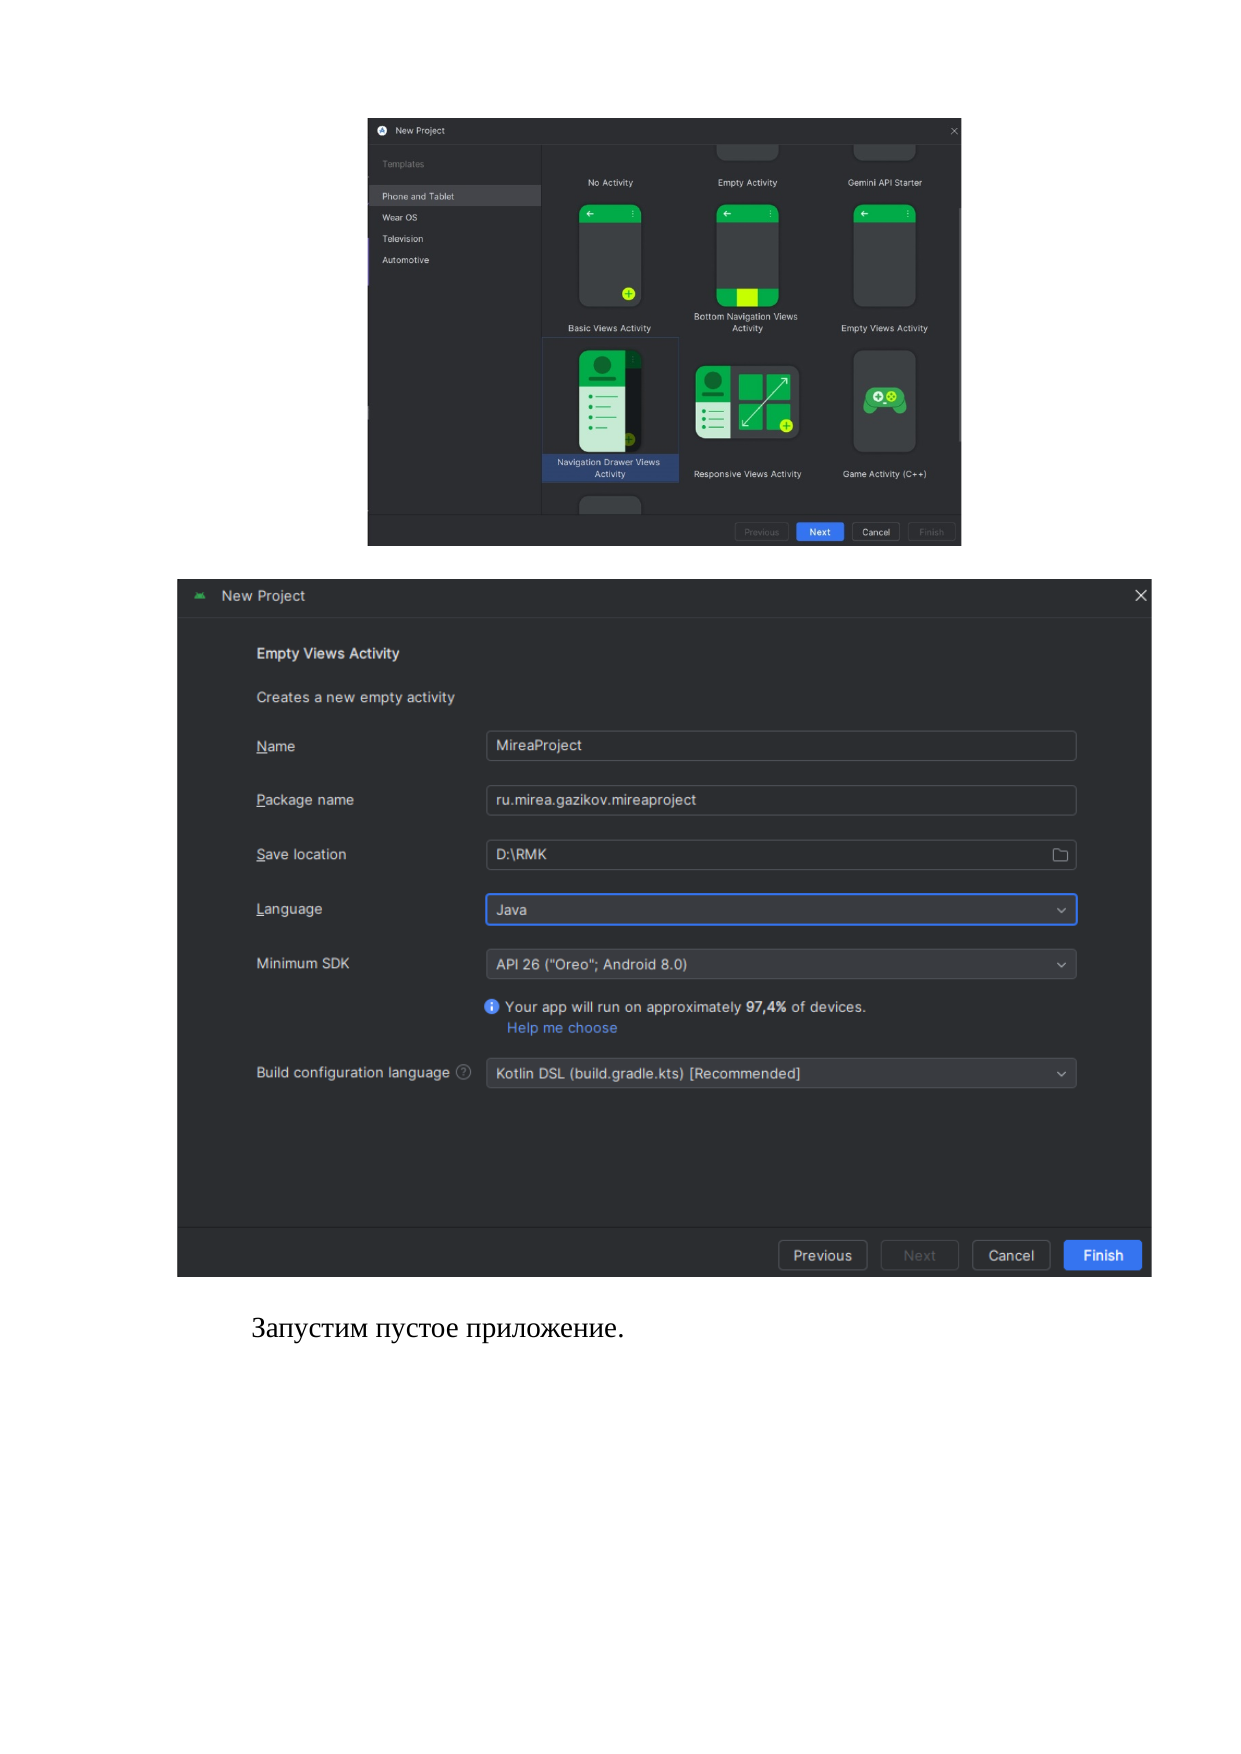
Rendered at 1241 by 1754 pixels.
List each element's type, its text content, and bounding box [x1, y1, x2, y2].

picture [367, 118, 962, 546]
picture [177, 579, 1152, 1277]
text Запустим пустое приложение. [177, 1310, 1152, 1343]
